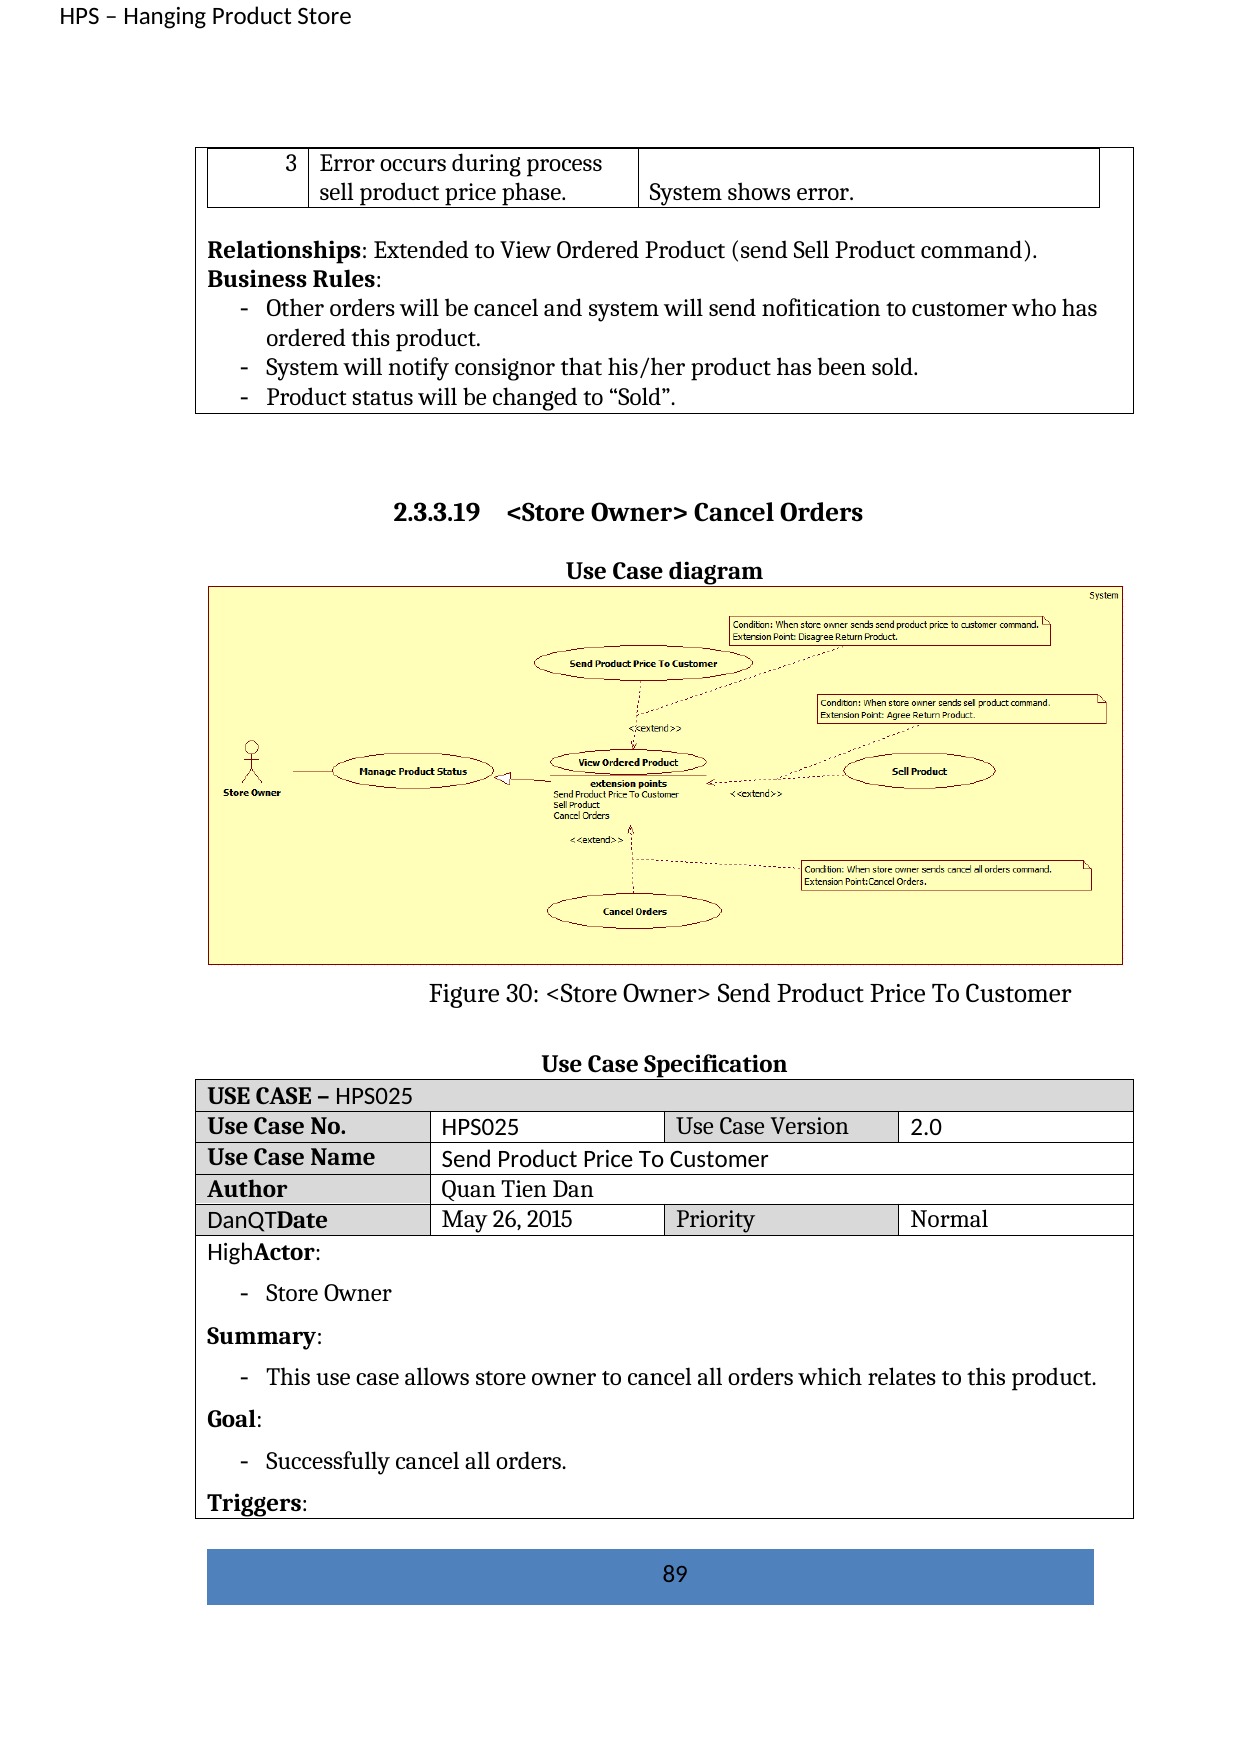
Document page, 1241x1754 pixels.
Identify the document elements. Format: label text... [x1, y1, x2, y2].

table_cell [196, 1236, 1133, 1518]
table_cell Use Case No. [196, 1112, 430, 1142]
list Use Case Specification [207, 1050, 1122, 1079]
table_cell Use Case Name [196, 1143, 430, 1174]
text Figure 30: <Store Owner> Send Product Price To Customer [428, 978, 1122, 1009]
subtitle <Store Owner> Cancel Orders [393, 497, 1122, 528]
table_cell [196, 148, 1133, 413]
table_cell Priority [665, 1205, 898, 1235]
list Use Case diagram [207, 557, 1122, 585]
table_header USE CASE – [196, 1080, 1133, 1111]
table_cell Use Case Version [665, 1112, 898, 1142]
picture [207, 585, 1124, 966]
table_cell Author [196, 1175, 430, 1203]
table_cell Date [196, 1205, 430, 1235]
